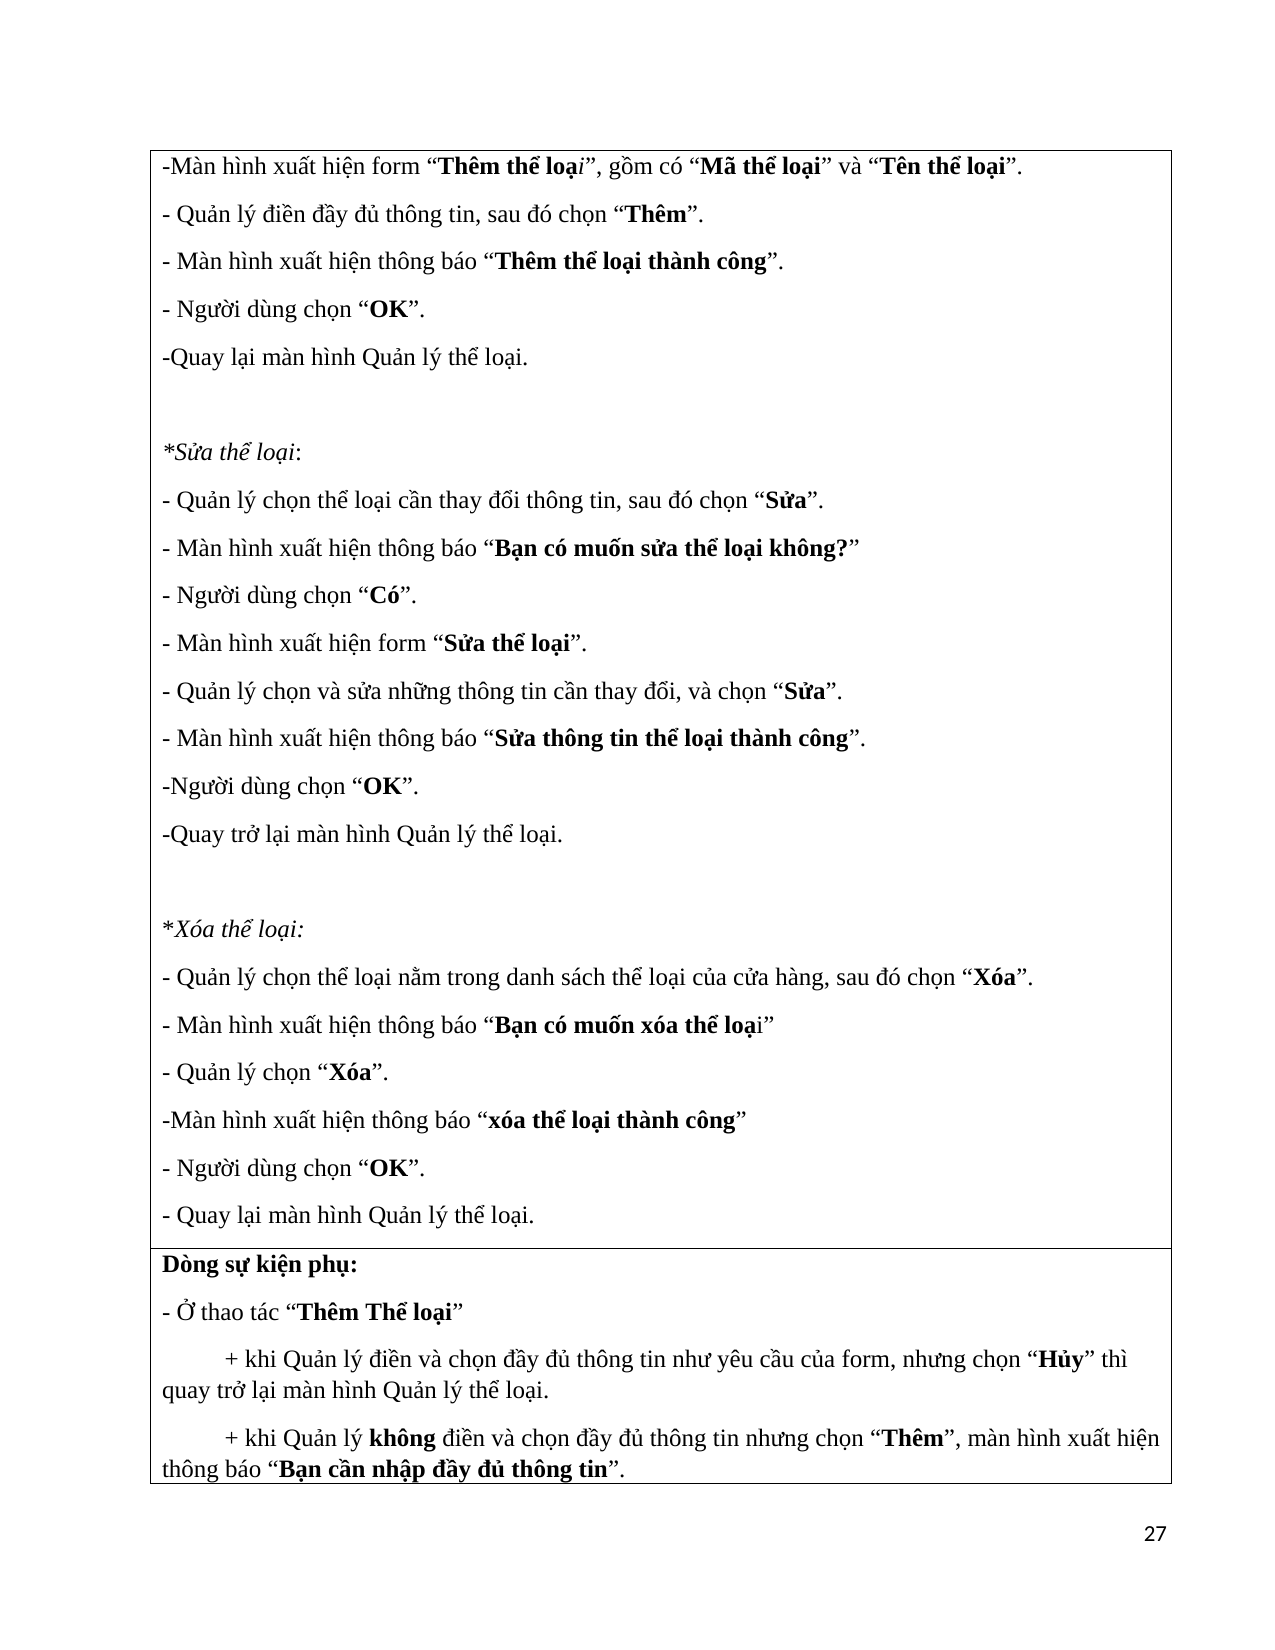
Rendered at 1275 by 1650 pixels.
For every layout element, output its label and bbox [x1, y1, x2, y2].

table_cell [151, 151, 1171, 1248]
table_cell [151, 1249, 1171, 1483]
